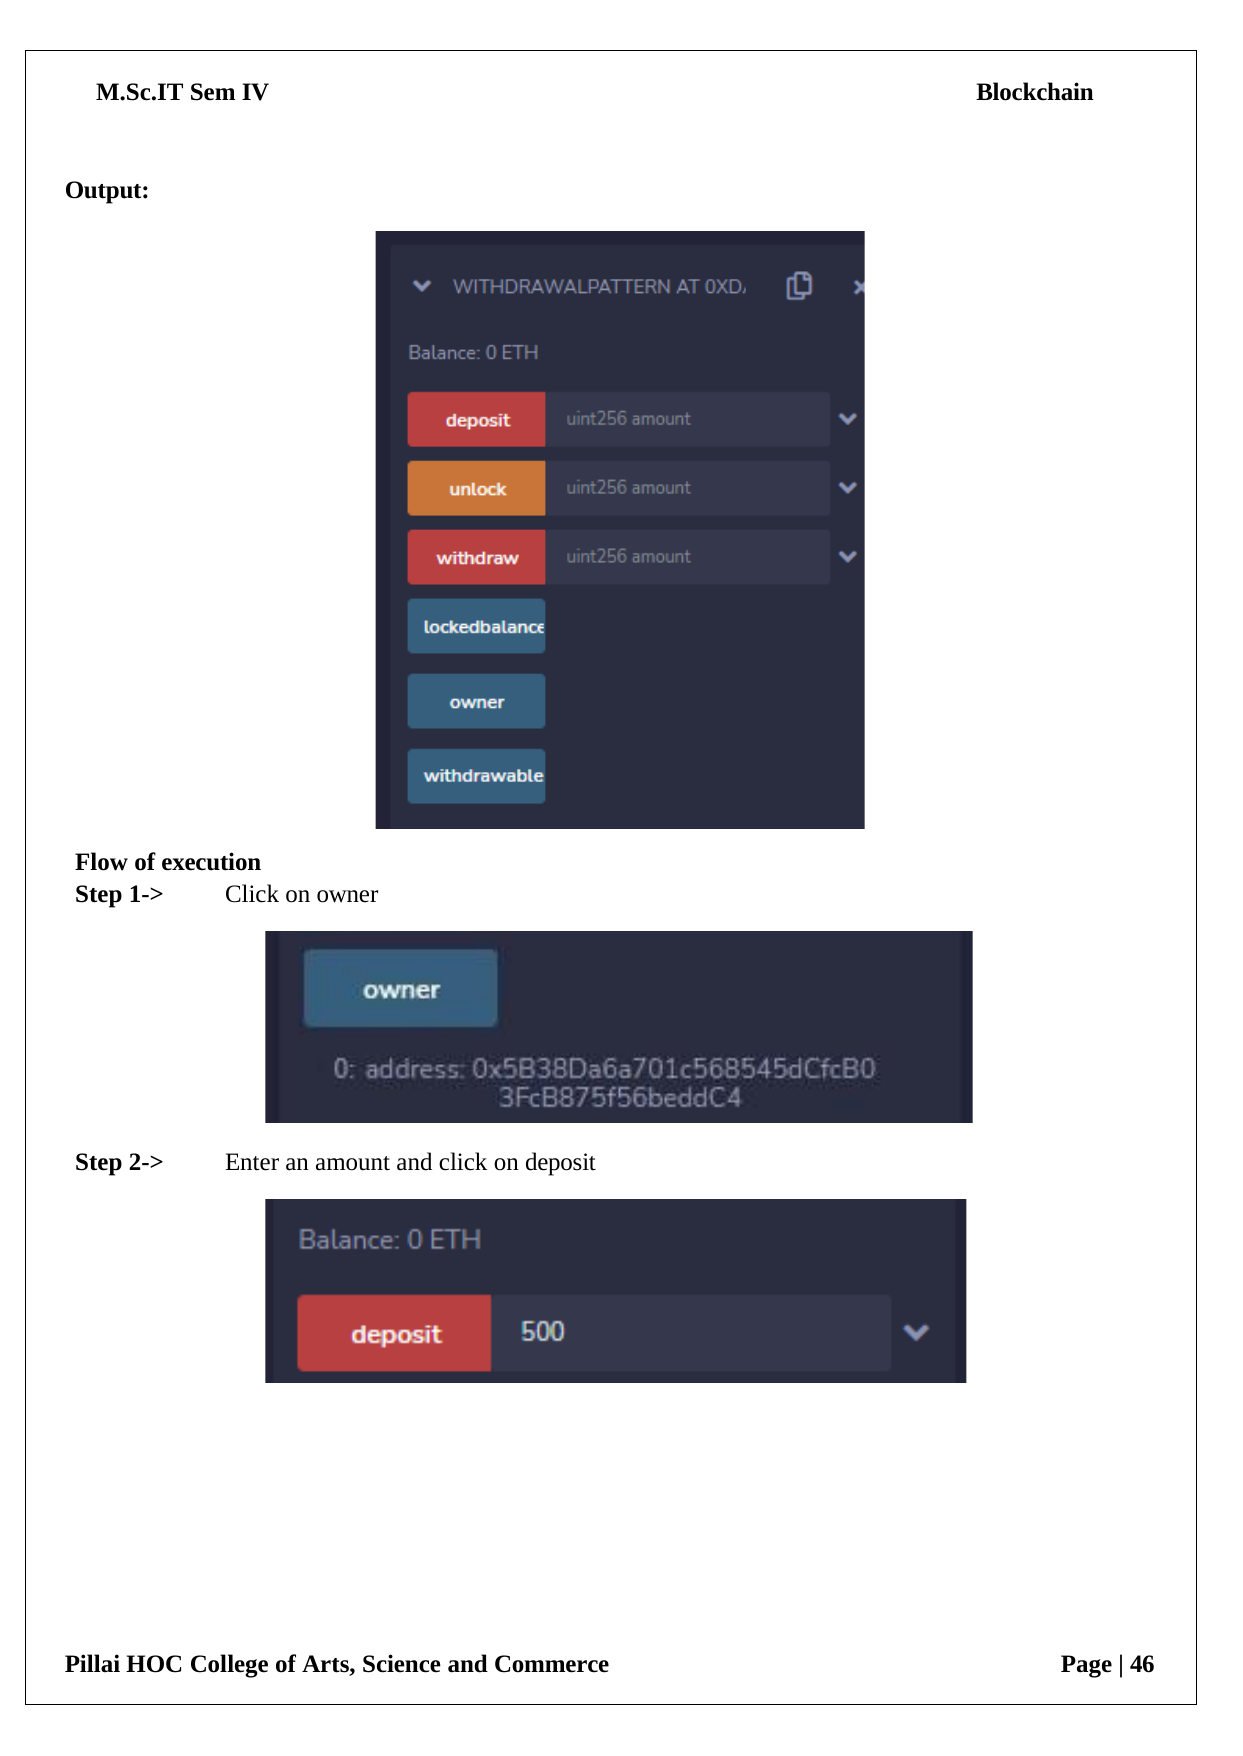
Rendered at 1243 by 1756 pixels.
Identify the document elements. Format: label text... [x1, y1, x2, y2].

picture [375, 231, 865, 248]
picture [265, 931, 973, 953]
text Output: [64, 175, 1196, 204]
picture [265, 1199, 967, 1383]
text Step 1-> Click on owner [75, 879, 1196, 908]
text Flow of execution [75, 248, 1196, 876]
text Step 2-> Enter an amount and click on deposit [75, 953, 1196, 1176]
